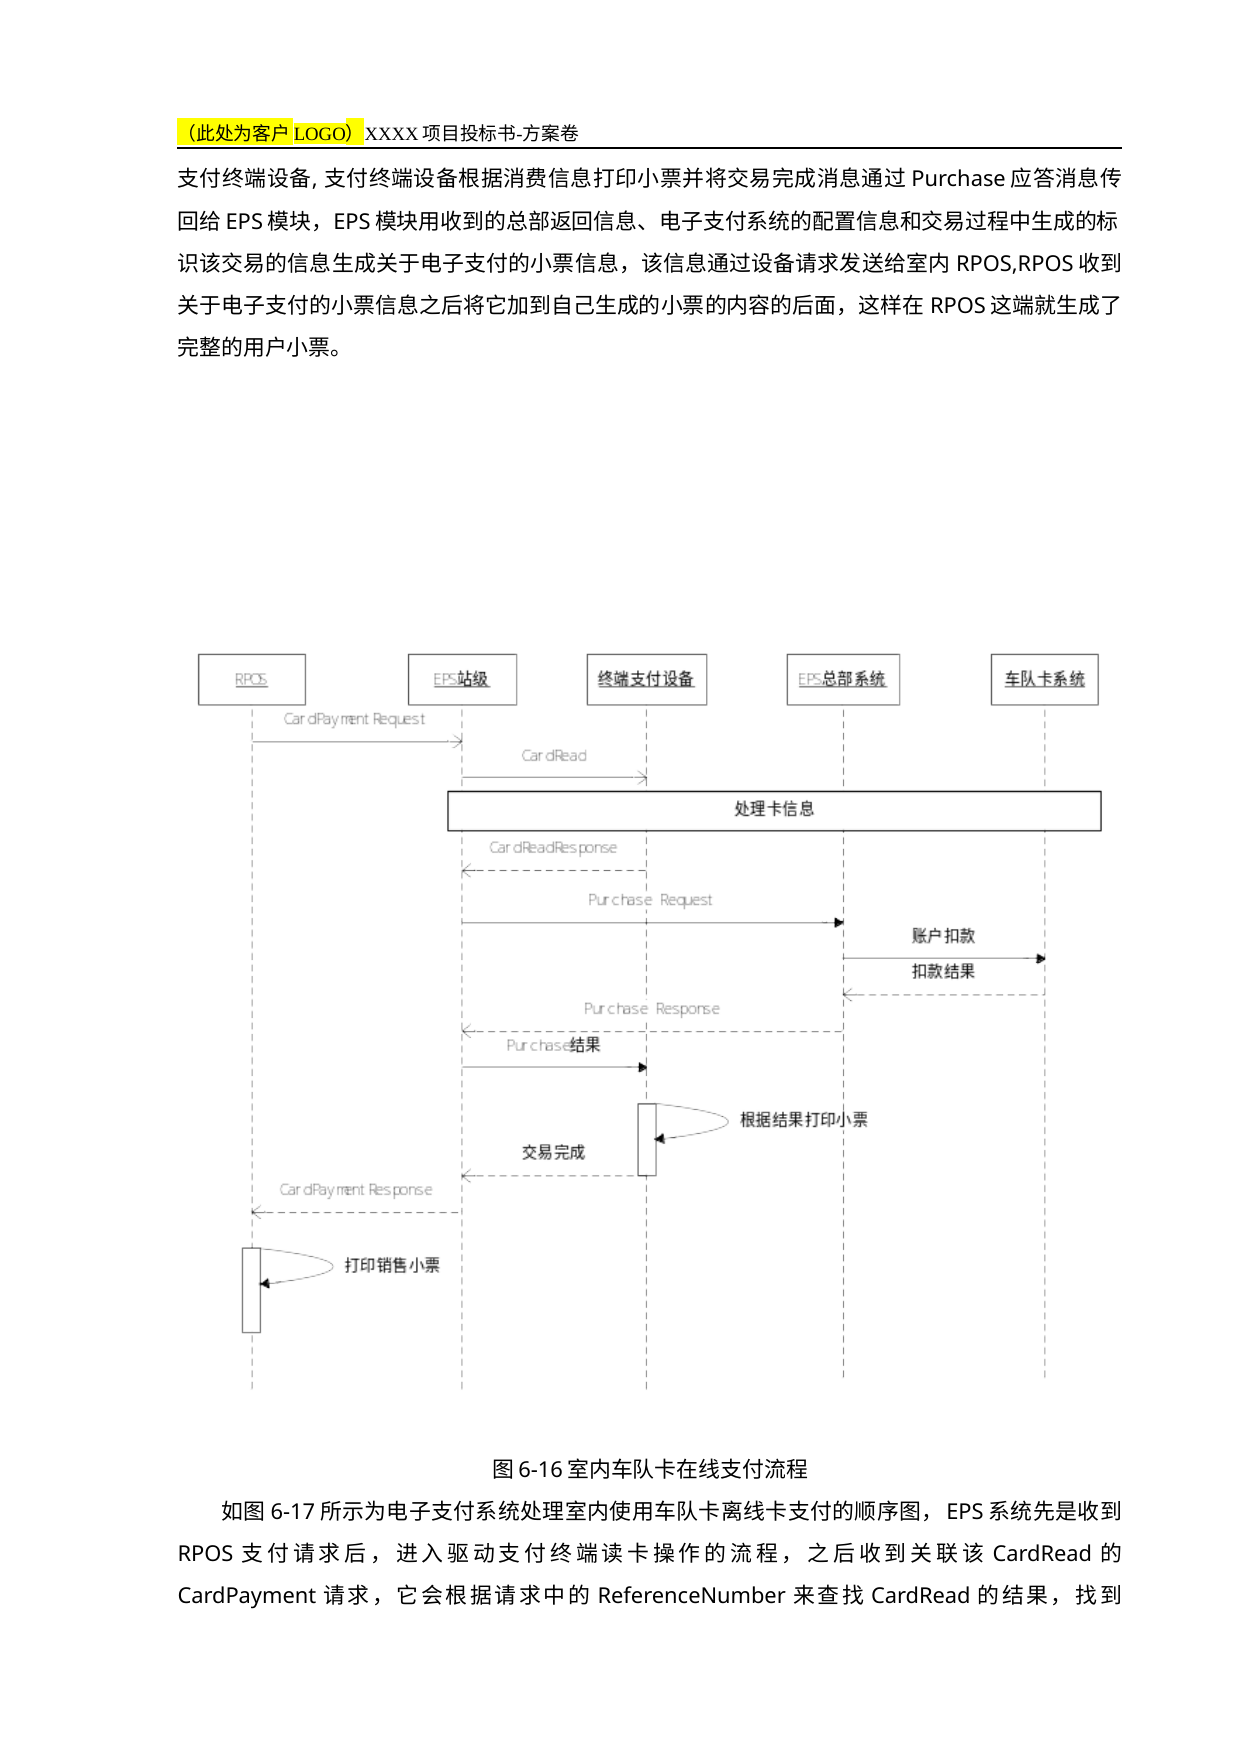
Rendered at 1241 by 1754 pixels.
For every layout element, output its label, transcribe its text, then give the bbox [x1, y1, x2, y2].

text 图6-16室内车队卡在线支付流程 [177, 1452, 1122, 1484]
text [177, 1494, 1122, 1611]
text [177, 161, 1122, 362]
